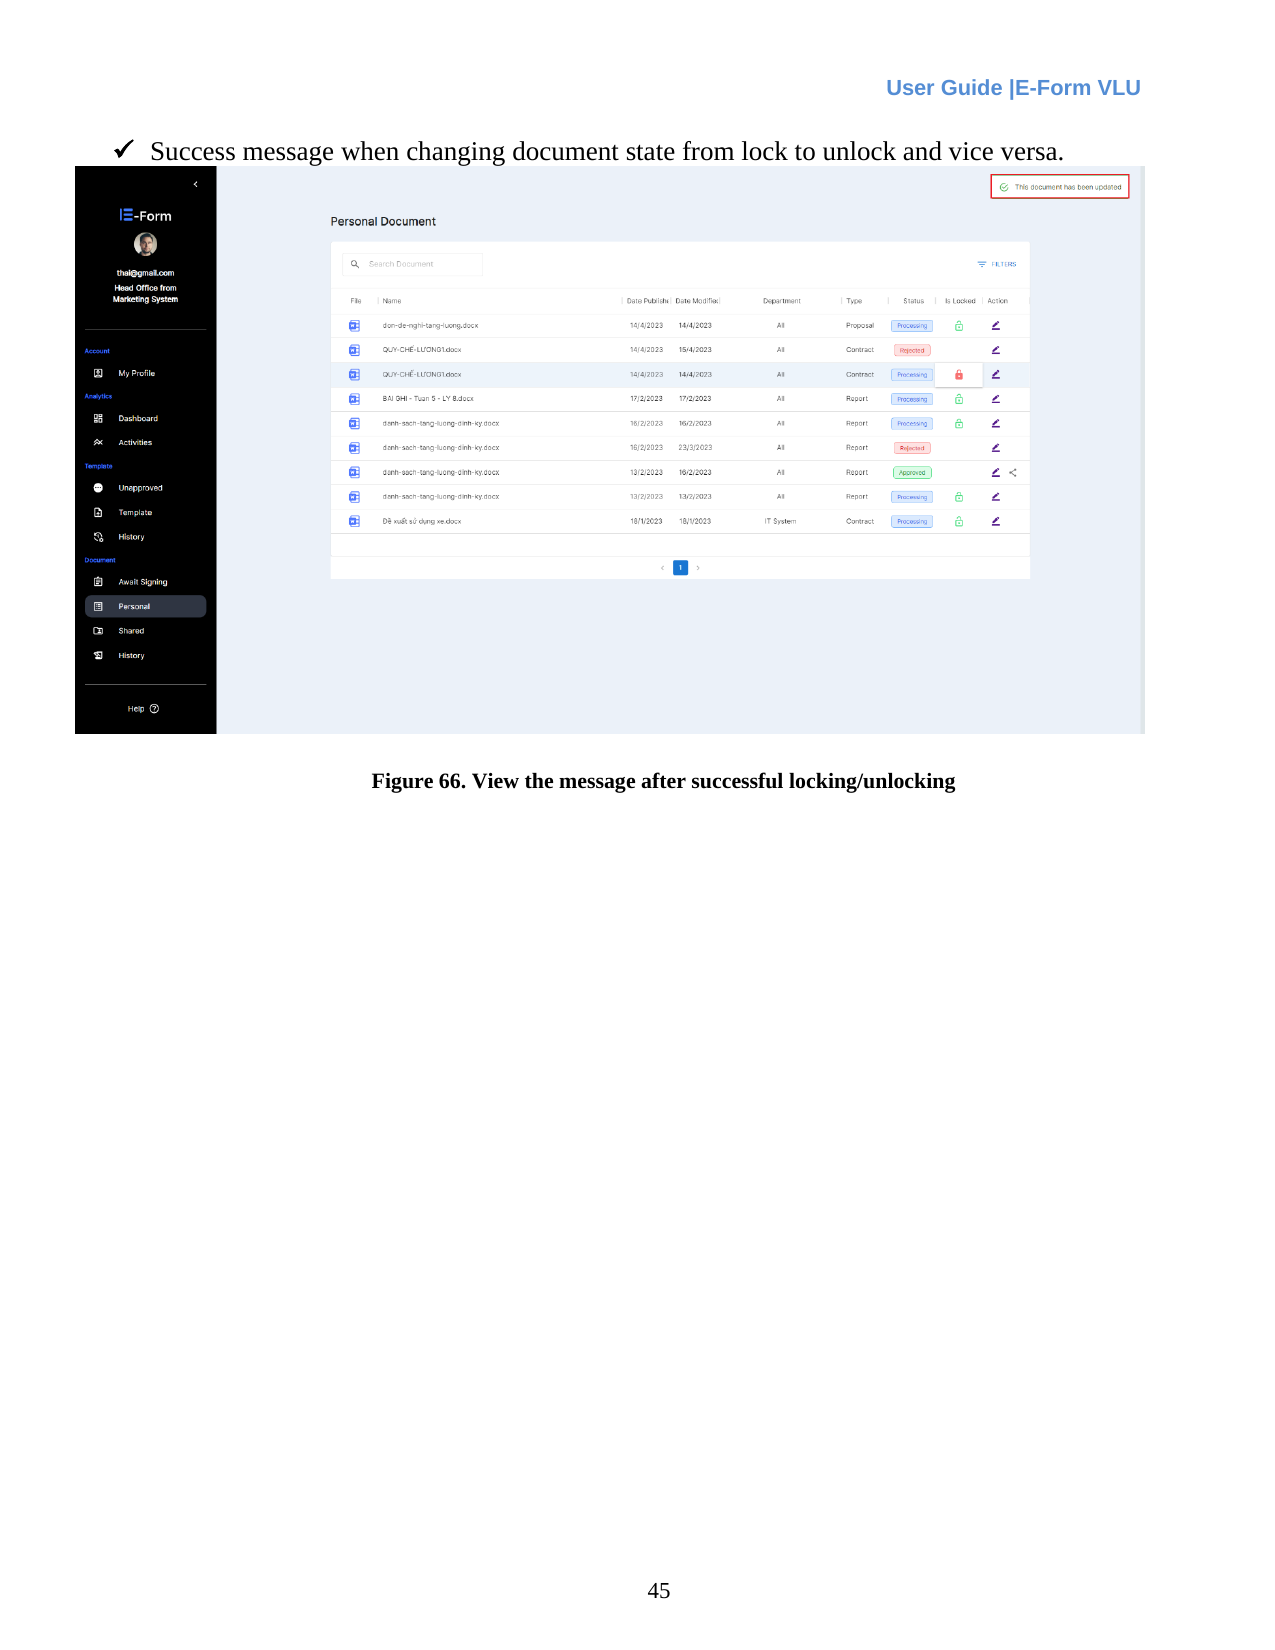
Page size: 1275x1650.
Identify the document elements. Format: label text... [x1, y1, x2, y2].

list Success message when changing document state from lock to unlock and vice versa. [112, 135, 1252, 167]
text Figure 66. View the message after successful locking/unlocking [75, 768, 1252, 794]
picture [75, 166, 1190, 769]
